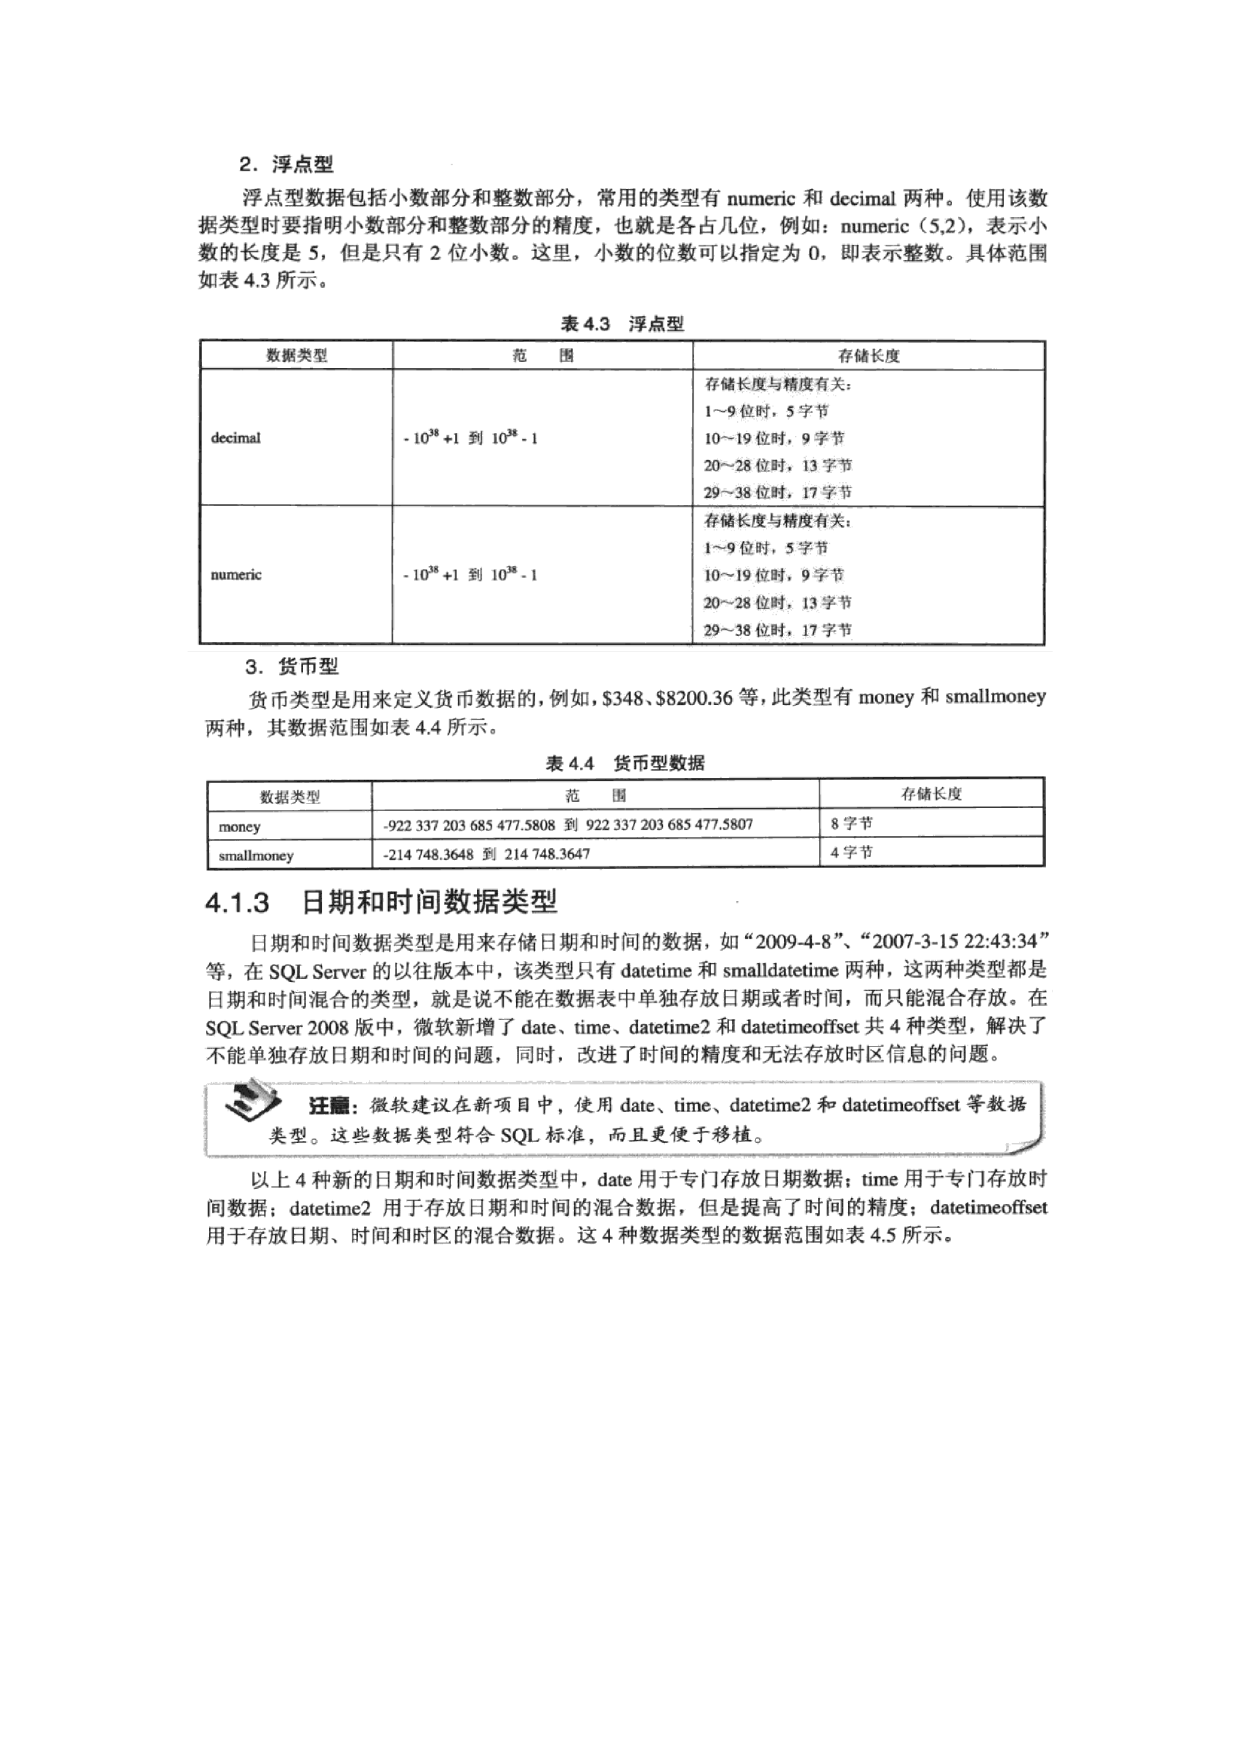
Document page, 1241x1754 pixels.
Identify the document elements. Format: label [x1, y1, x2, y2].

picture [187, 150, 1053, 1250]
